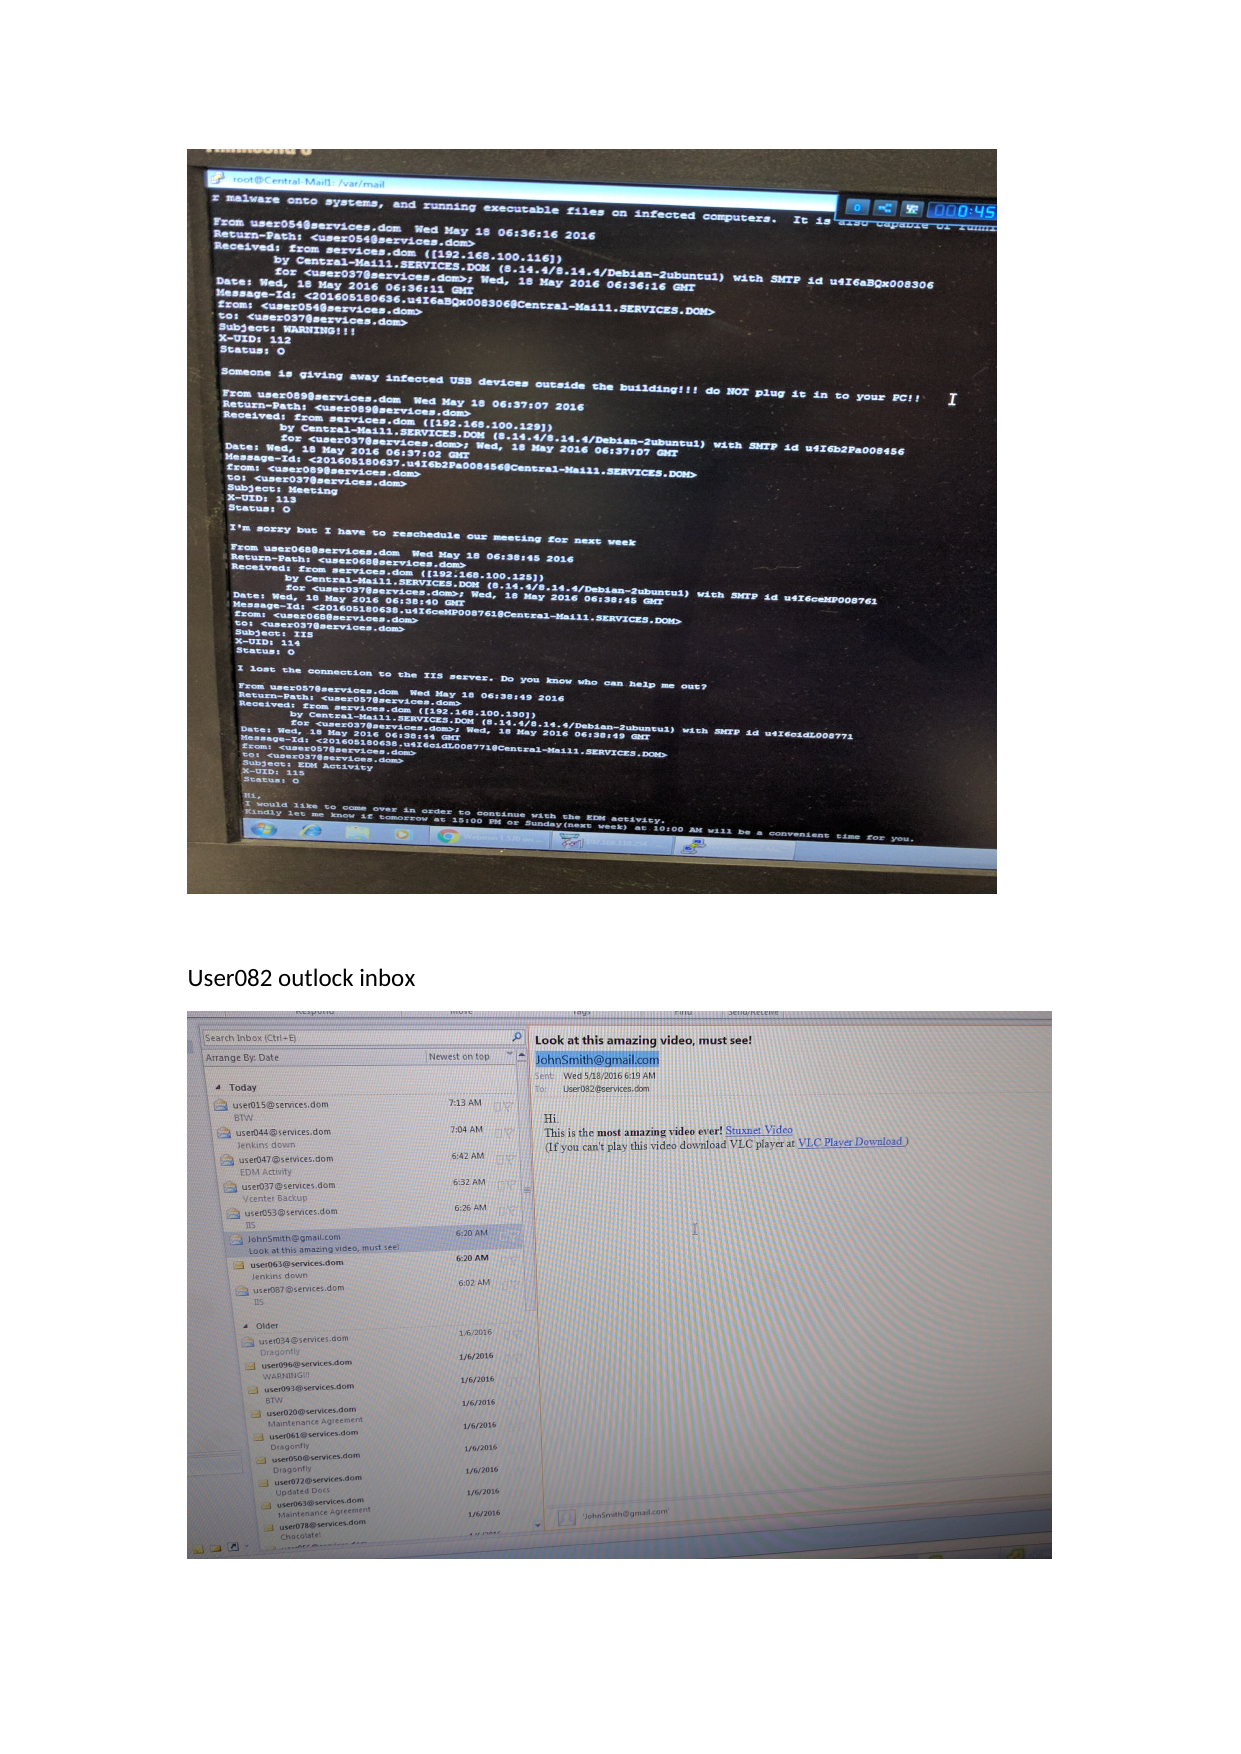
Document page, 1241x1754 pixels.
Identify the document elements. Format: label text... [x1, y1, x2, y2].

text User082 outlock inbox [187, 962, 1053, 993]
picture [187, 1011, 1052, 1559]
picture [187, 149, 997, 894]
